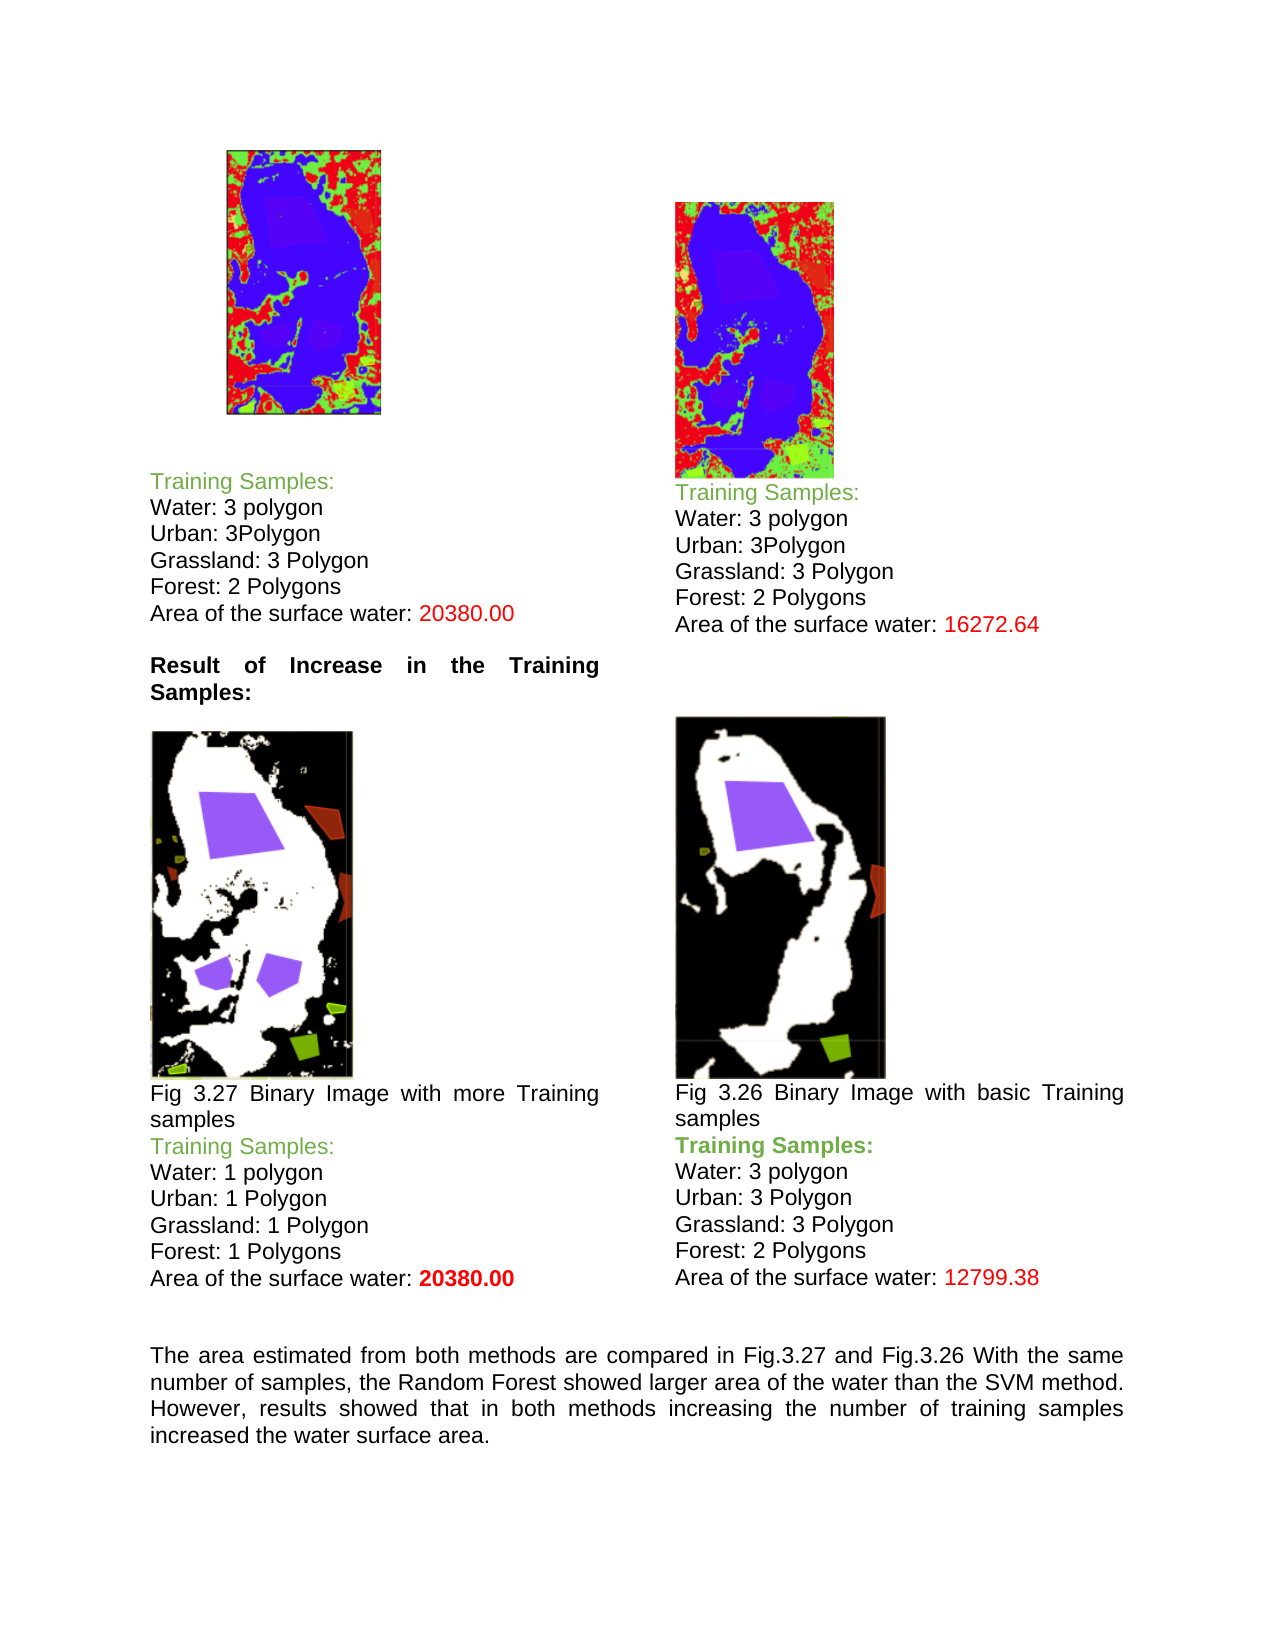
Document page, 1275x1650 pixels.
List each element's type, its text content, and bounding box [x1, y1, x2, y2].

picture [675, 716, 886, 1079]
text Urban: 3 Polygon [675, 1184, 1125, 1211]
text Water: 1 polygon [150, 1159, 600, 1185]
text Fig 3.26 Binary Image with basic Training samples [675, 1079, 1125, 1132]
text Water: 3 polygon [150, 494, 600, 520]
text Training Samples: [675, 1132, 1125, 1158]
picture [150, 731, 354, 1080]
text Grassland: 3 Polygon [675, 1211, 1125, 1237]
text Training Samples: [150, 468, 600, 494]
text The area estimated from both methods are compared in Fig.3.27 and Fig.3.26 With the same number of samples, the Random Forest showed larger area of the water than the SVM method. However, results showed that in both methods increasing the number of training samples increased the water surface area. [150, 1342, 1125, 1448]
text Training Samples: [150, 1133, 600, 1159]
text Result of Increase in the Training Samples: [150, 652, 600, 705]
text Area of the surface water: 20380.00 [150, 1264, 600, 1291]
text Area of the surface water: 12799.38 [675, 1263, 1125, 1290]
text Urban: 3Polygon [150, 520, 600, 547]
text Fig 3.27 Binary Image with more Training samples [150, 1080, 600, 1133]
text Grassland: 1 Polygon [150, 1212, 600, 1238]
text Urban: 3Polygon [675, 532, 1125, 558]
text Area of the surface water: 16272.64 [675, 611, 1125, 637]
text Training Samples: [675, 479, 1125, 505]
text Forest: 2 Polygons [675, 1237, 1125, 1263]
text Water: 3 polygon [675, 505, 1125, 532]
text Urban: 1 Polygon [150, 1185, 600, 1212]
picture [675, 202, 834, 479]
text Grassland: 3 Polygon [150, 547, 600, 573]
text Forest: 1 Polygons [150, 1238, 600, 1264]
text Area of the surface water: 20380.00 [150, 599, 600, 626]
text Forest: 2 Polygons [150, 573, 600, 599]
picture [226, 150, 382, 415]
text Forest: 2 Polygons [675, 584, 1125, 611]
text Grassland: 3 Polygon [675, 558, 1125, 584]
text Water: 3 polygon [675, 1158, 1125, 1184]
